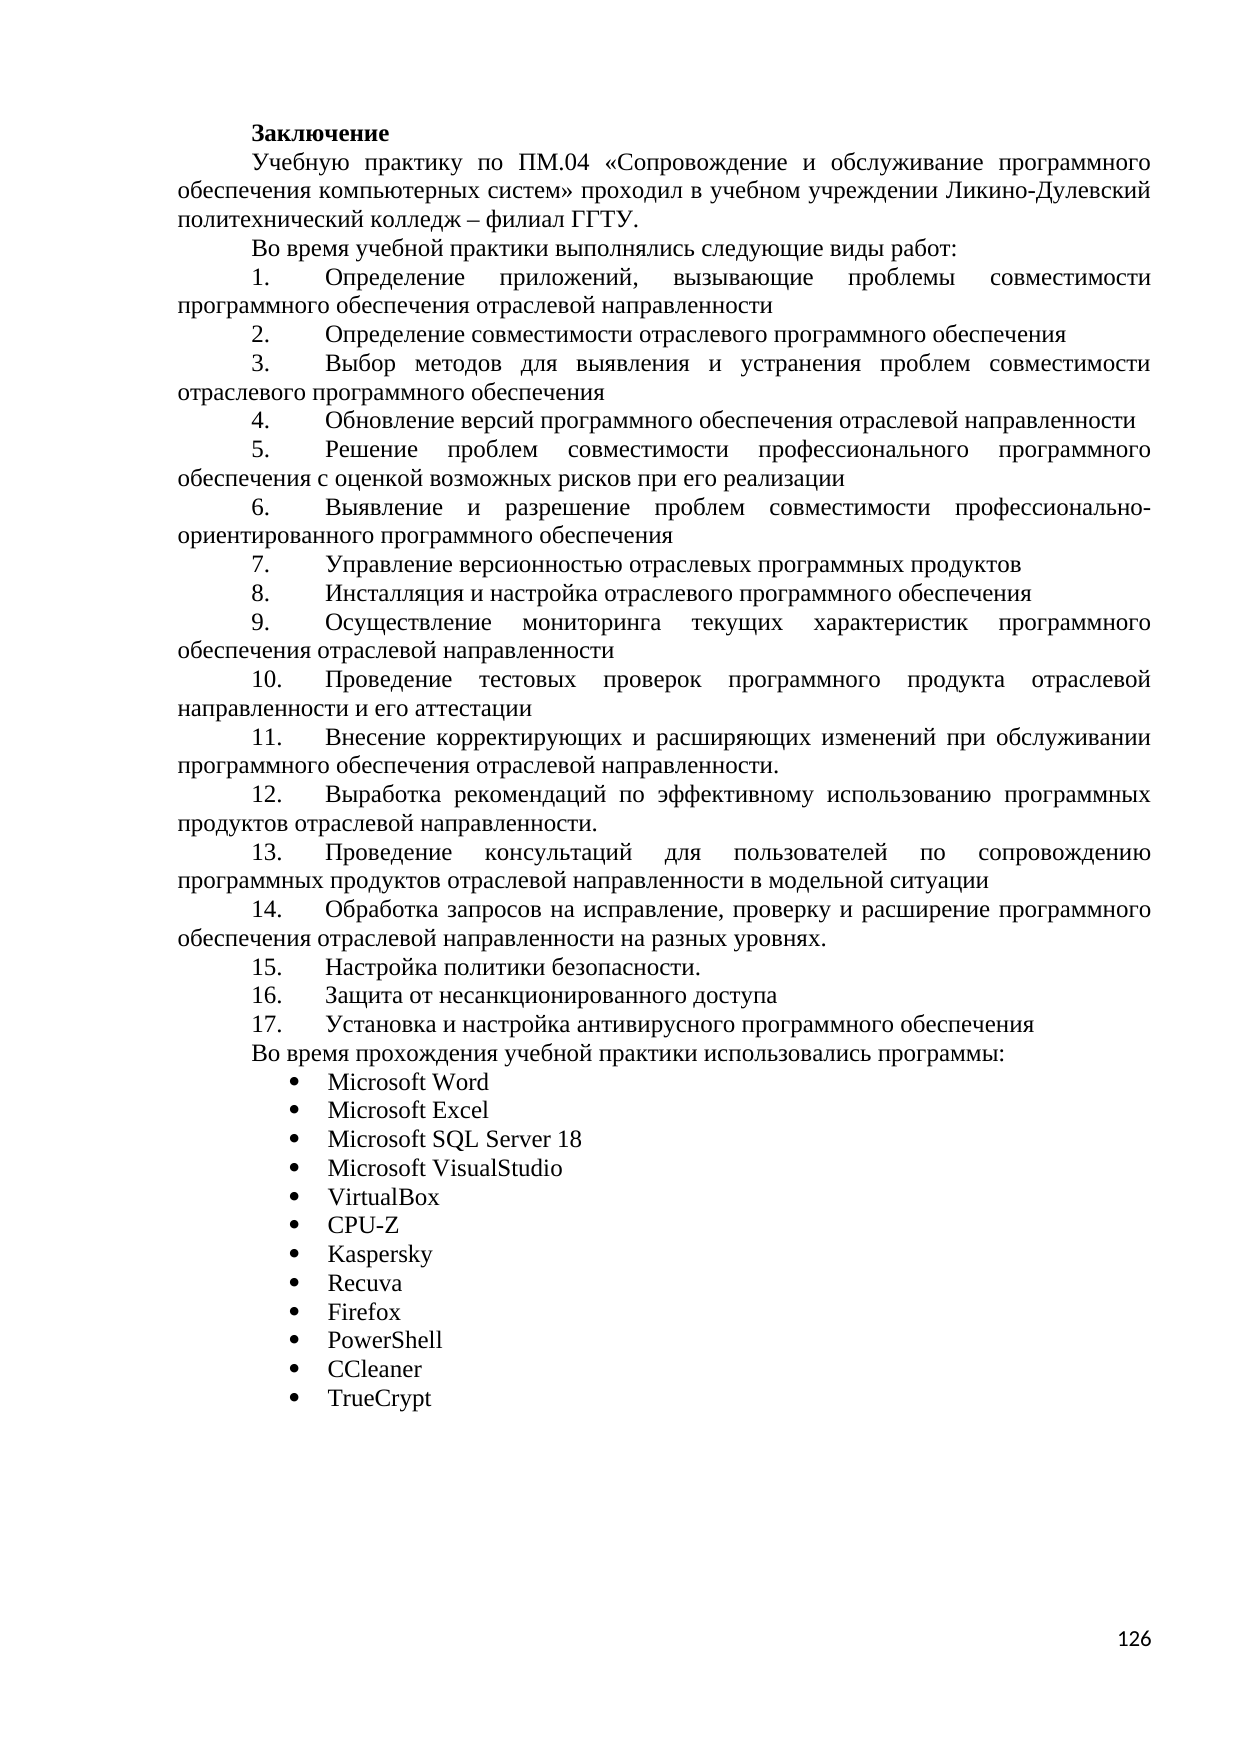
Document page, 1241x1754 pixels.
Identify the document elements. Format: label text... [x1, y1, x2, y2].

text Во время учебной практики выполнялись следующие виды работ: [177, 233, 1152, 262]
list Определение приложений, вызывающие проблемы совместимости программного обеспечения отраслевой направленности [177, 262, 1152, 319]
list Определение совместимости отраслевого программного обеспечения [177, 319, 1152, 348]
list Защита от несанкционированного доступа [177, 981, 1152, 1009]
list Проведение тестовых проверок программного продукта отраслевой направленности и его аттестации [177, 664, 1152, 722]
list Проведение консультаций для пользователей по сопровождению программных продуктов отраслевой направленности в модельной ситуации [177, 837, 1152, 894]
list Firefox [290, 1297, 1152, 1326]
list Настройка политики безопасности. [177, 952, 1152, 981]
list TrueCrypt [290, 1383, 1152, 1412]
text Учебную практику по ПМ.04 «Сопровождение и обслуживание программного обеспечения компьютерных систем» проходил в учебном учреждении Ликино-Дулевский политехнический колледж – филиал ГГТУ. [177, 147, 1152, 233]
list Microsoft Excel [290, 1096, 1152, 1124]
list Осуществление мониторинга текущих характеристик программного обеспечения отраслевой направленности [177, 607, 1152, 664]
list VirtualBox [290, 1182, 1152, 1211]
list Microsoft VisualStudio [290, 1153, 1152, 1182]
list Microsoft Word [290, 1067, 1152, 1096]
subtitle Заключение [177, 118, 1152, 147]
list CPU-Z [290, 1211, 1152, 1239]
list Выбор методов для выявления и устранения проблем совместимости отраслевого программного обеспечения [177, 348, 1152, 406]
list Инсталляция и настройка отраслевого программного обеспечения [177, 578, 1152, 607]
list Выработка рекомендаций по эффективному использованию программных продуктов отраслевой направленности. [177, 779, 1152, 837]
list Внесение корректирующих и расширяющих изменений при обслуживании программного обеспечения отраслевой направленности. [177, 722, 1152, 779]
list CCleaner [290, 1354, 1152, 1383]
list Решение проблем совместимости профессионального программного обеспечения с оценкой возможных рисков при его реализации [177, 434, 1152, 492]
list Установка и настройка антивирусного программного обеспечения [177, 1009, 1152, 1038]
list Обработка запросов на исправление, проверку и расширение программного обеспечения отраслевой направленности на разных уровнях. [177, 894, 1152, 952]
list Kaspersky [290, 1239, 1152, 1268]
list Recuva [290, 1268, 1152, 1297]
list PowerShell [290, 1326, 1152, 1354]
list Управление версионностью отраслевых программных продуктов [177, 549, 1152, 578]
text Во время прохождения учебной практики использовались программы: [177, 1038, 1152, 1067]
list Обновление версий программного обеспечения отраслевой направленности [177, 406, 1152, 434]
list Выявление и разрешение проблем совместимости профессионально-ориентированного программного обеспечения [177, 492, 1152, 549]
list Microsoft SQL Server 18 [290, 1124, 1152, 1153]
